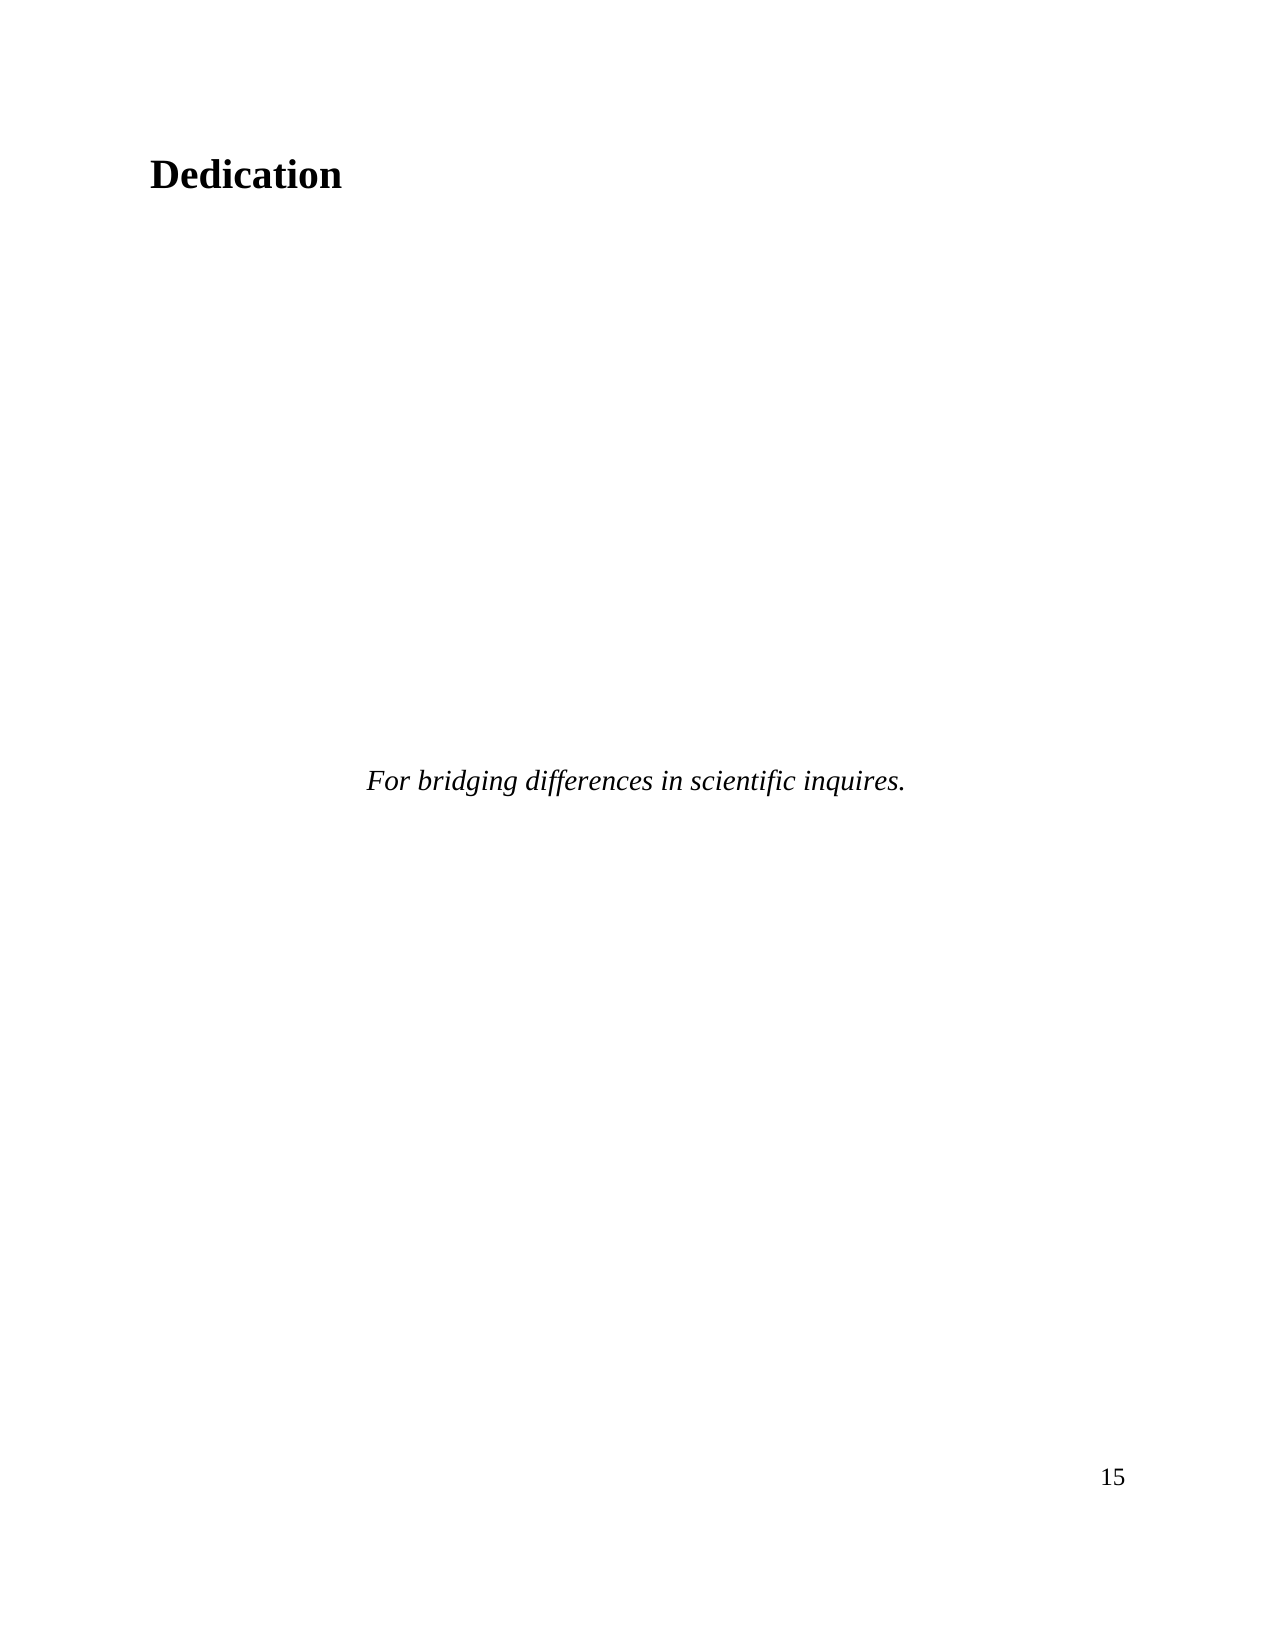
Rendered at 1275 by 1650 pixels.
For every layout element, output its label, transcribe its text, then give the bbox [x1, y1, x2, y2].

text For bridging differences in scientific inquires. [150, 763, 1125, 797]
subtitle Dedication [150, 150, 1125, 198]
